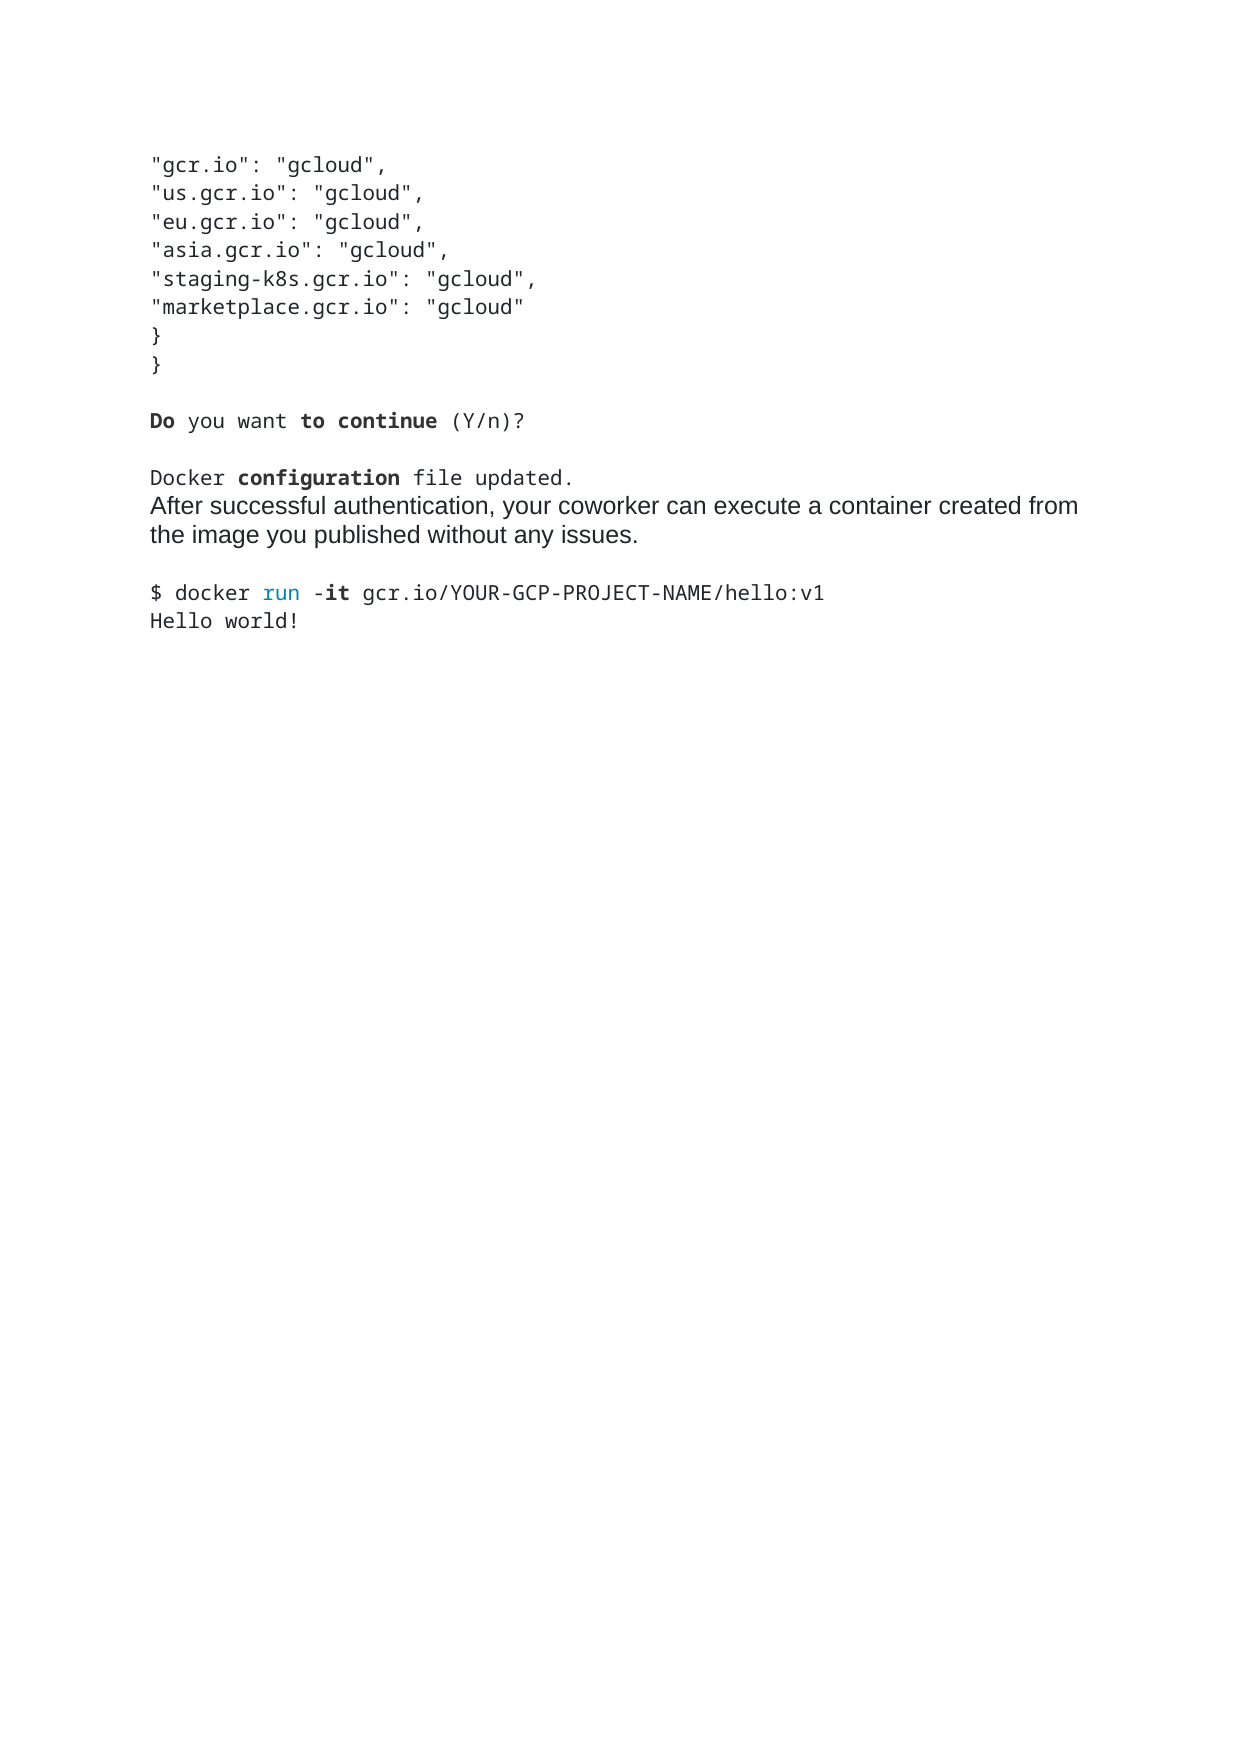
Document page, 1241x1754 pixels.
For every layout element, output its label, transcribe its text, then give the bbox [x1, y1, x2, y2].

text Hello world! [150, 606, 1090, 635]
text $ docker run -it gcr.io/YOUR-GCP-PROJECT-NAME/hello:v1 [150, 578, 1090, 606]
text After successful authentication, your coworker can execute a container created from the image you published without any issues. [150, 491, 1090, 549]
text } [150, 349, 1090, 377]
text "eu.gcr.io": "gcloud", [150, 207, 1090, 235]
text Docker configuration file updated. [150, 463, 1090, 491]
text "marketplace.gcr.io": "gcloud" [150, 292, 1090, 321]
text "asia.gcr.io": "gcloud", [150, 235, 1090, 264]
text "staging-k8s.gcr.io": "gcloud", [150, 264, 1090, 292]
text "us.gcr.io": "gcloud", [150, 178, 1090, 207]
text "gcr.io": "gcloud", [150, 150, 1090, 178]
text Do you want to continue (Y/n)? [150, 406, 1090, 434]
text } [150, 321, 1090, 349]
